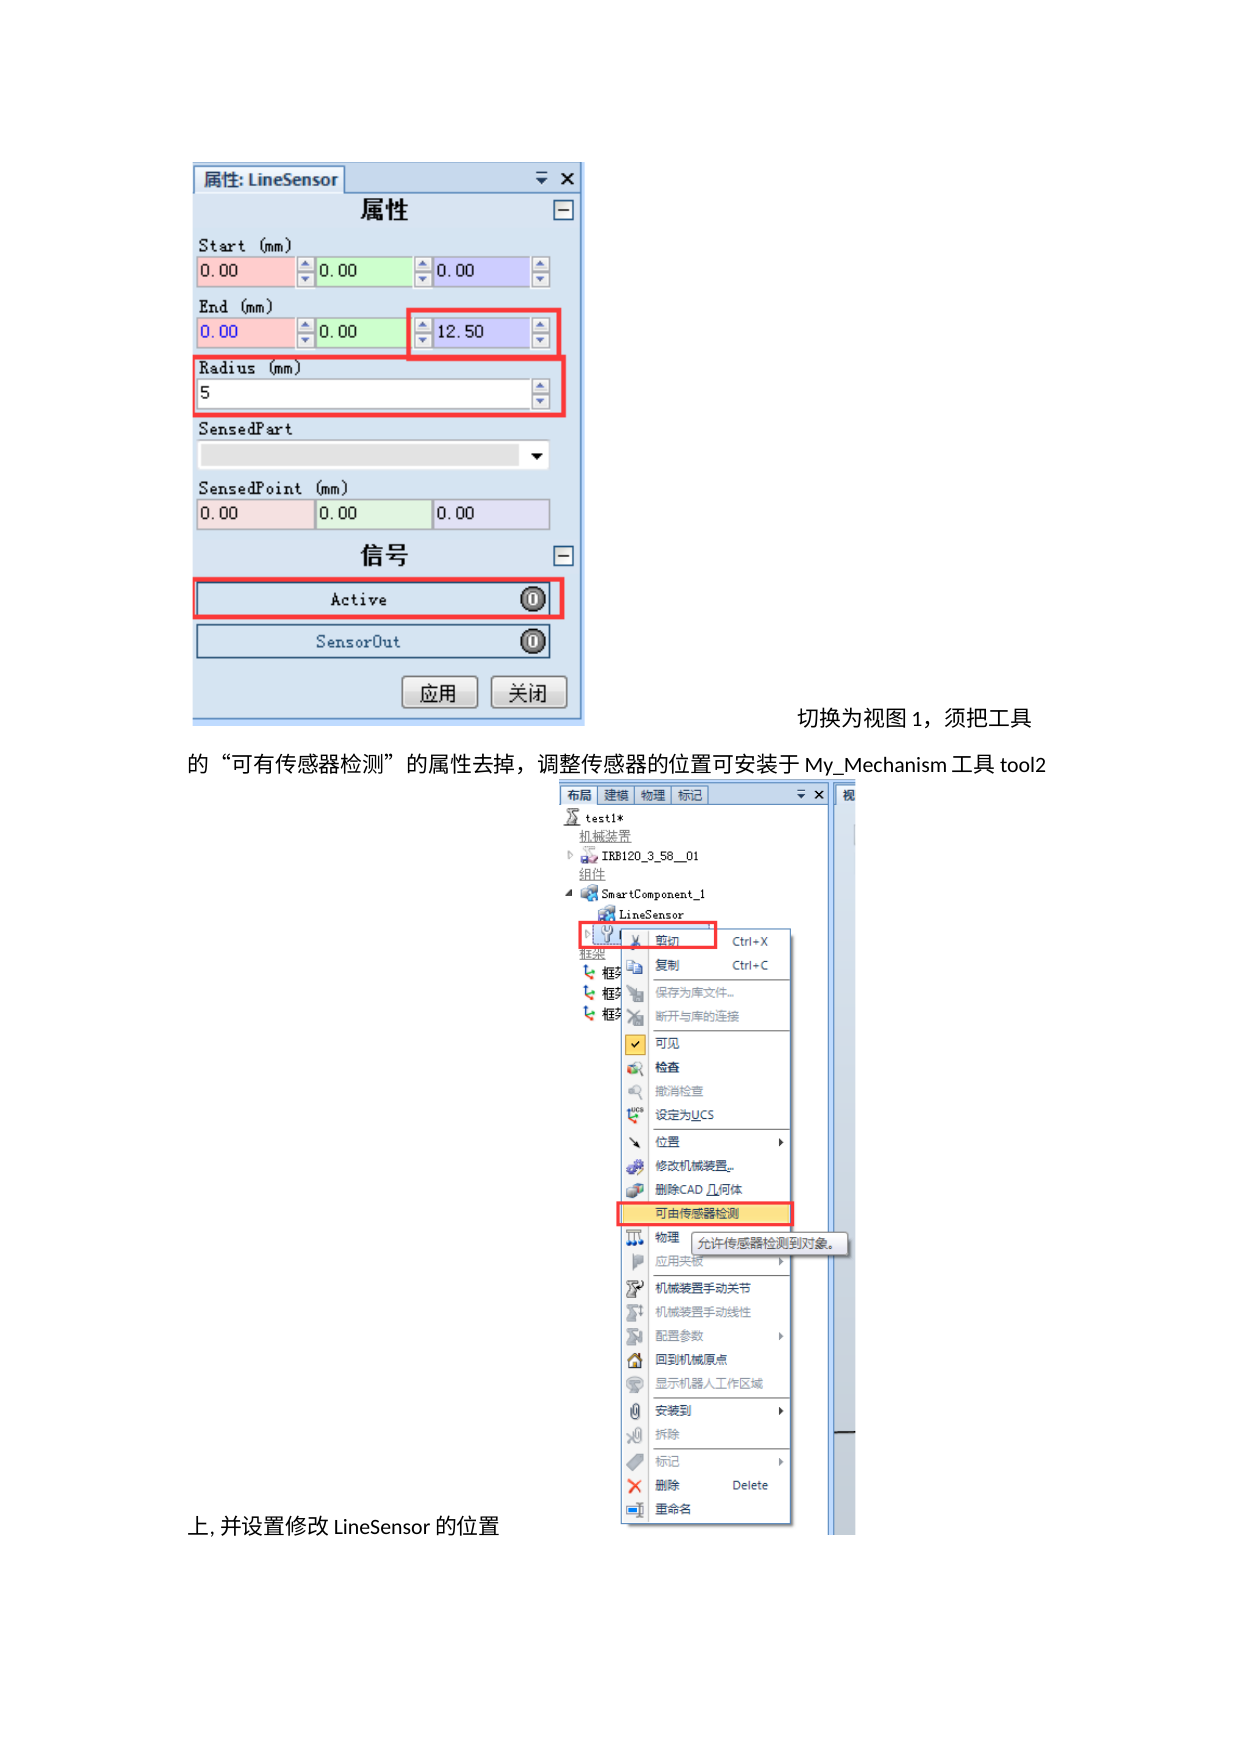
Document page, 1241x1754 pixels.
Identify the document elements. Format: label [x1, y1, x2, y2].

picture [559, 779, 856, 1535]
picture [192, 162, 585, 726]
text [187, 162, 1053, 1559]
